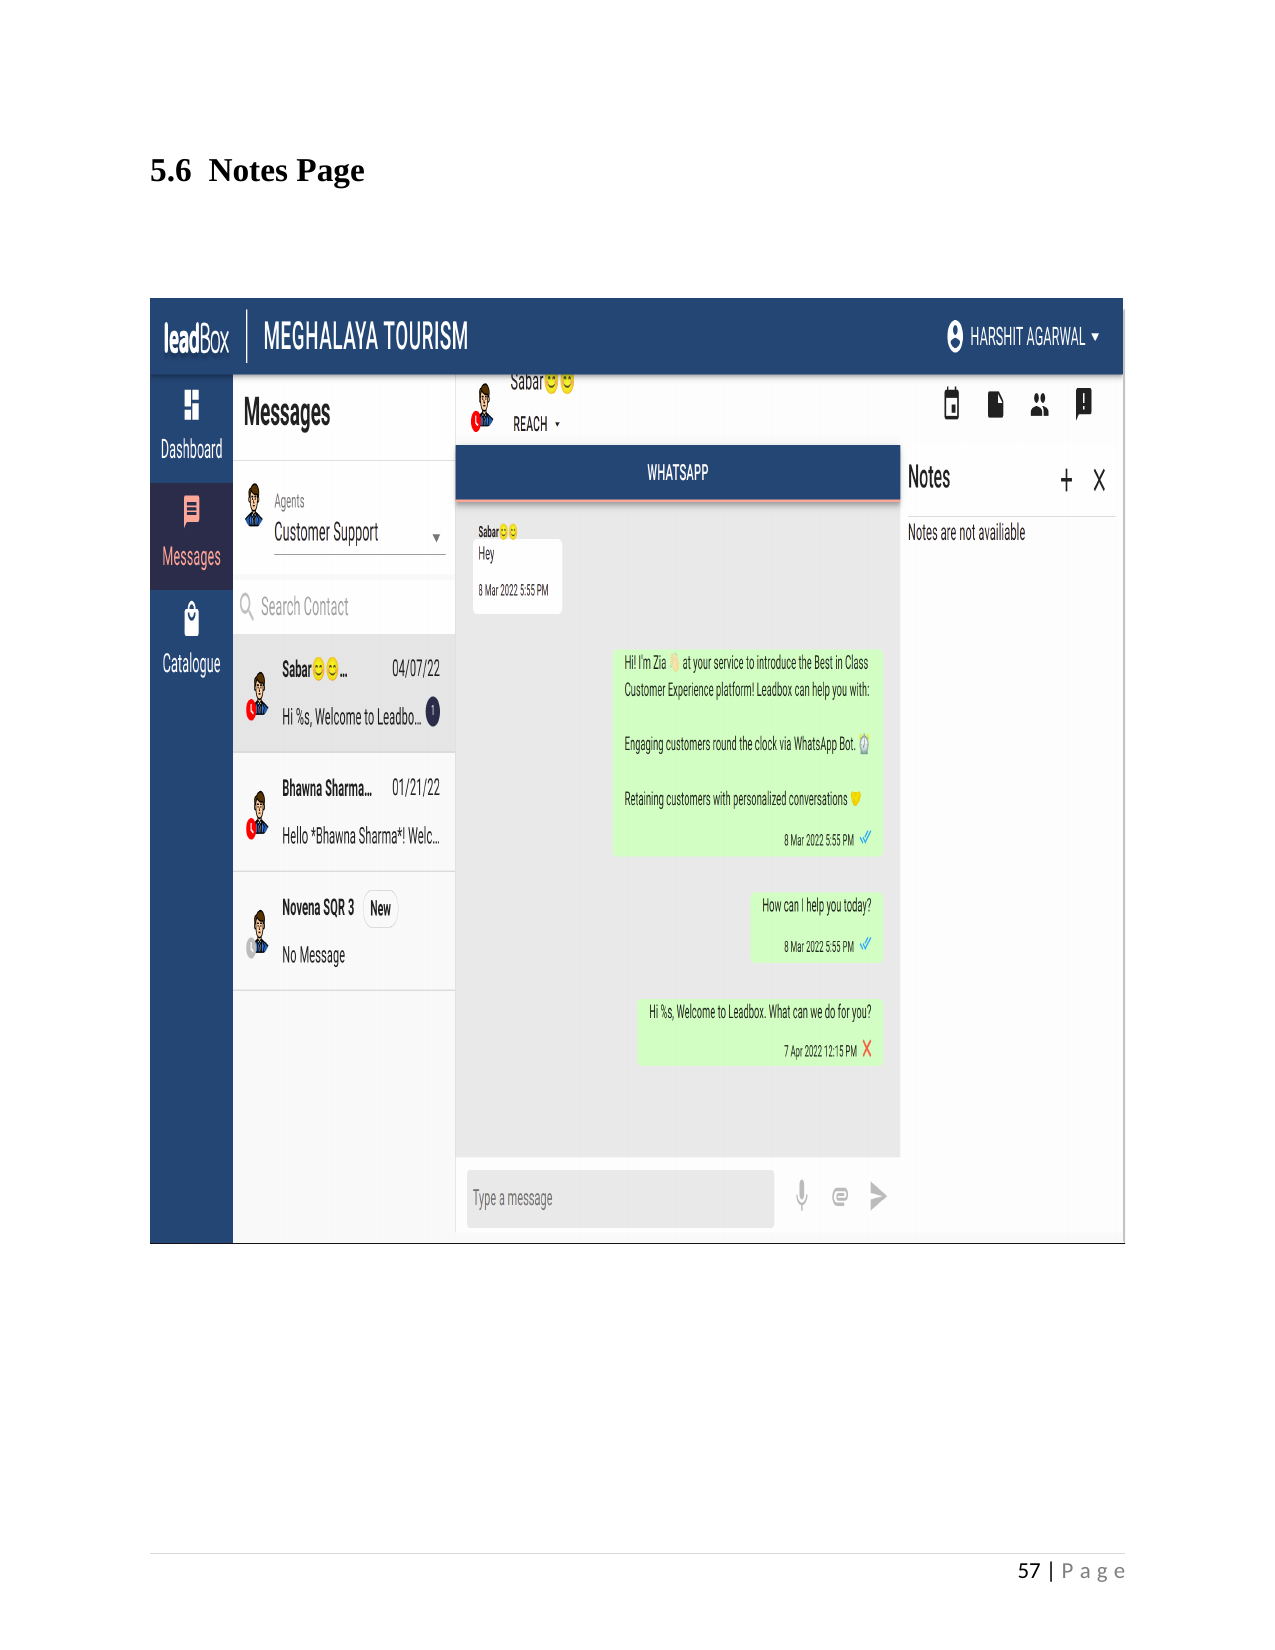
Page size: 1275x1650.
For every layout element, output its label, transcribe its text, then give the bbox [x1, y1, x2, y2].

text 5.6 Notes Page [150, 150, 1125, 188]
picture [150, 298, 1125, 1244]
